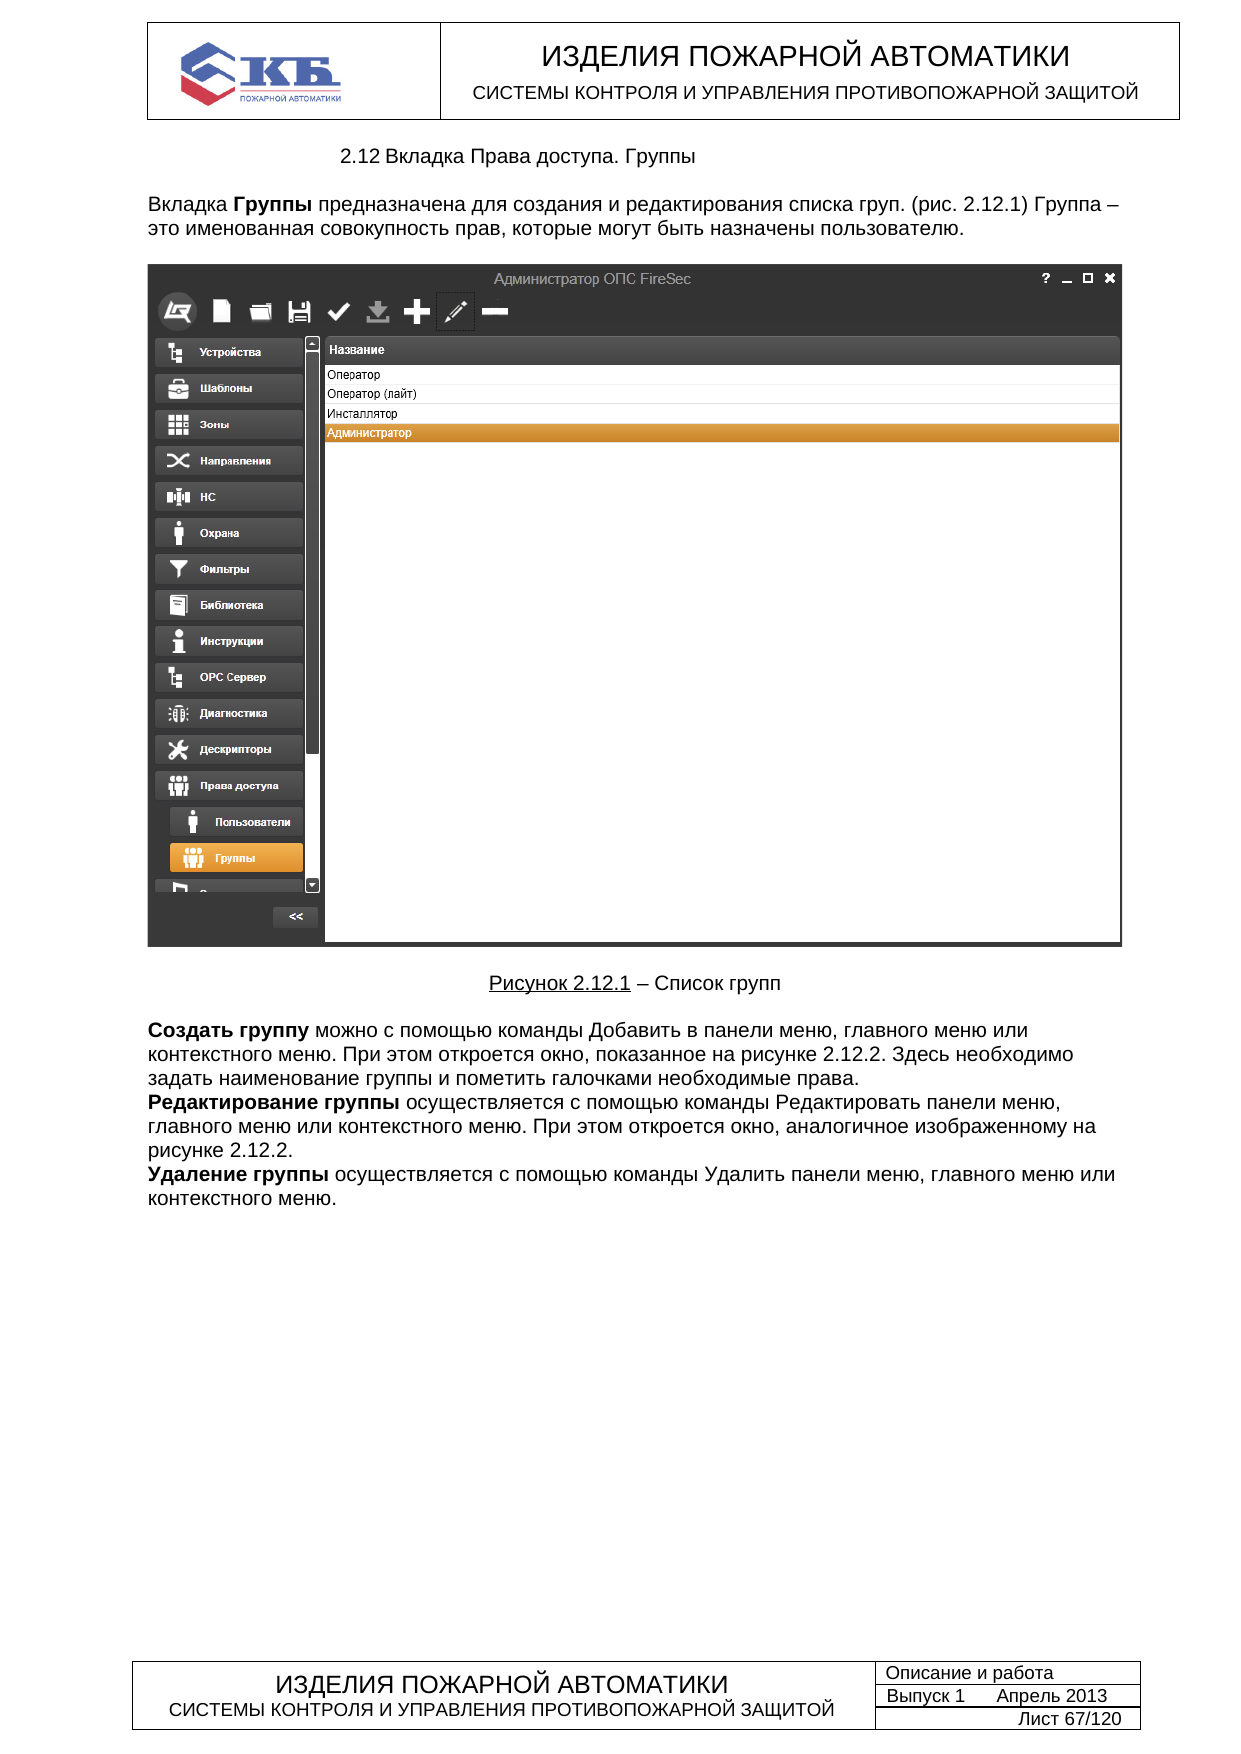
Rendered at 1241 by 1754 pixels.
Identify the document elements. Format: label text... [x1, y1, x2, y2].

text Редактирование группы осуществляется с помощью команды Редактировать панели меню, главного меню или контекстного меню. При этом откроется окно, аналогичное изображенному на рисунке 2.12.2. [148, 1090, 1122, 1162]
picture [177, 34, 354, 115]
picture [147, 264, 1123, 947]
text Рисунок 2.12.1 – Список групп [148, 970, 1122, 994]
list Вкладка Права доступа. Группы [340, 144, 1122, 168]
text Создать группу можно с помощью команды Добавить в панели меню, главного меню или контекстного меню. При этом откроется окно, показанное на рисунке 2.12.2. Здесь необходимо задать наименование группы и пометить галочками необходимые права. [148, 1018, 1122, 1090]
text Удаление группы осуществляется с помощью команды Удалить панели меню, главного меню или контекстного меню. [148, 1162, 1122, 1210]
text Вкладка Группы предназначена для создания и редактирования списка груп. (рис. 2.12.1) Группа –это именованная совокупность прав, которые могут быть назначены пользователю. [148, 192, 1122, 240]
